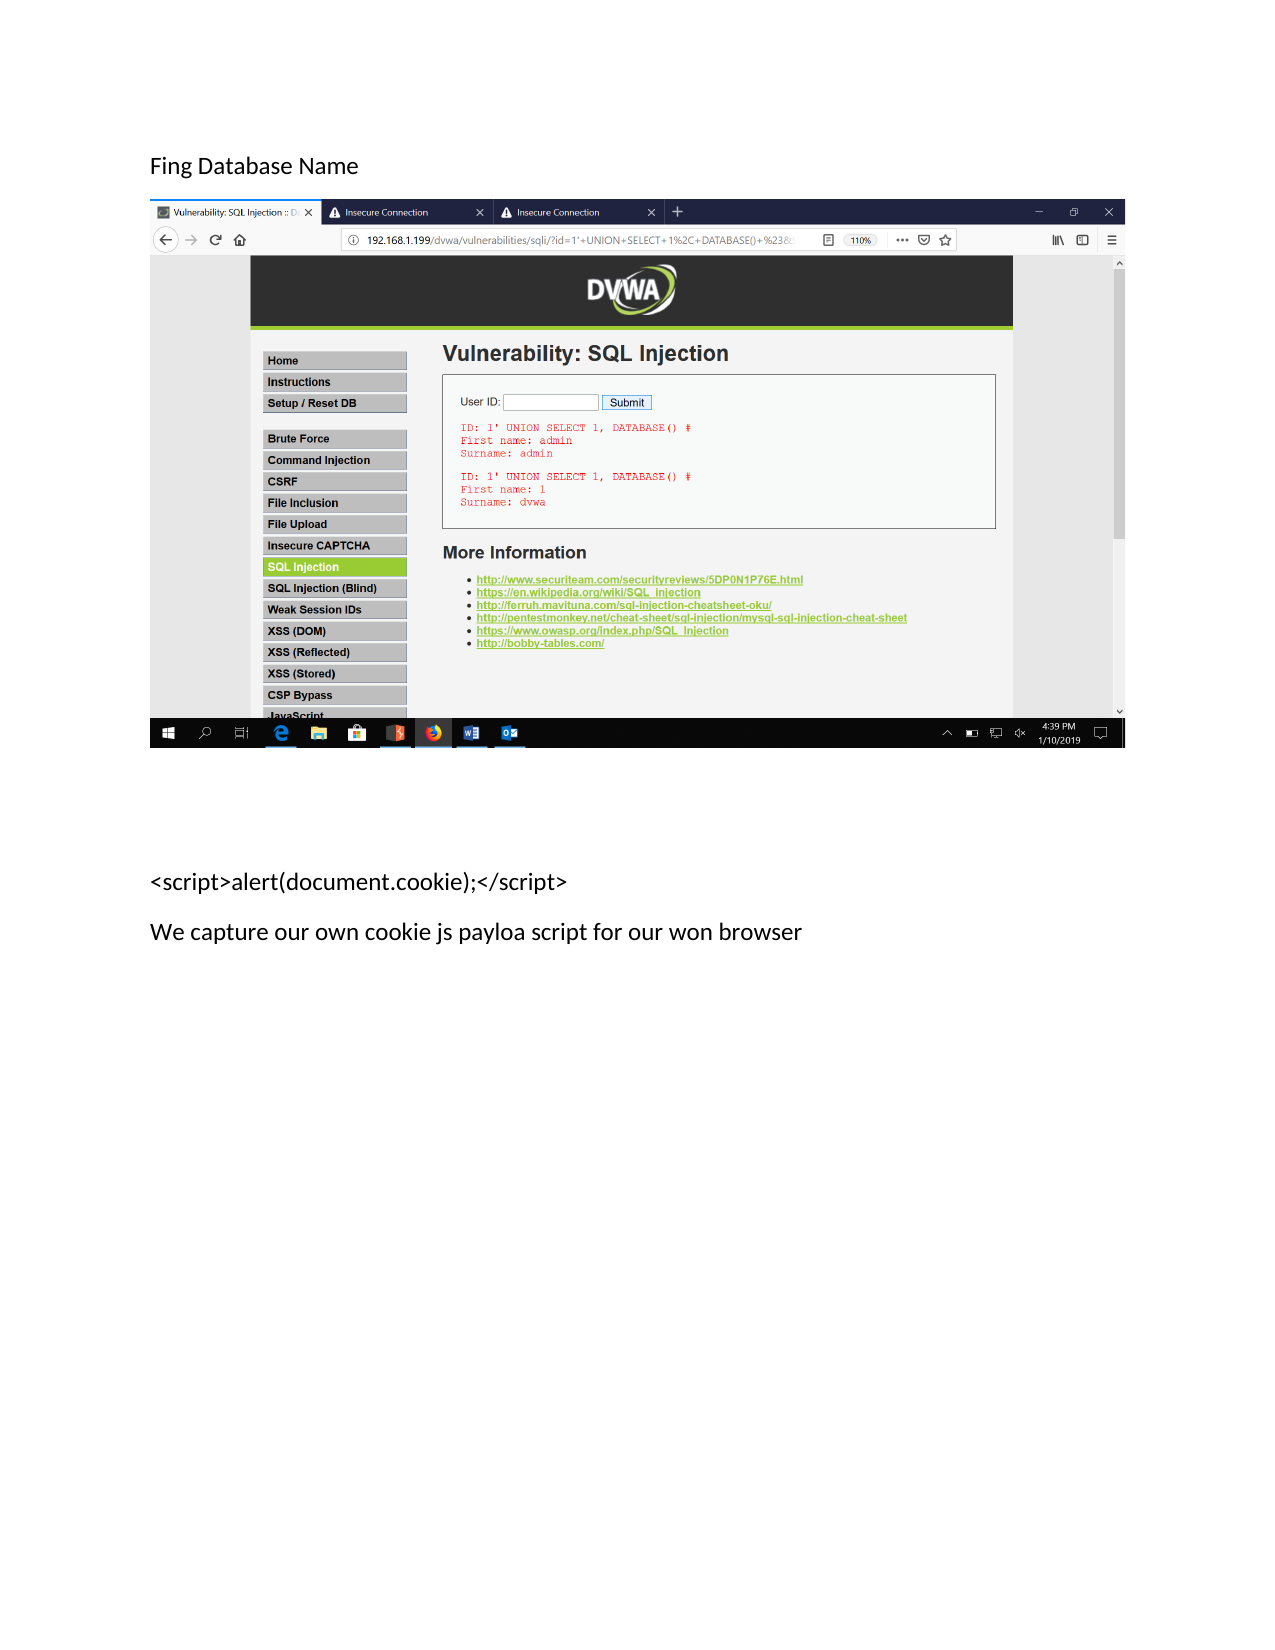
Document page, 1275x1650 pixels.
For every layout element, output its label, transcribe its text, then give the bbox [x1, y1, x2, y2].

picture [150, 199, 1125, 748]
text Fing Database Name [150, 150, 1125, 181]
text <script>alert(document.cookie);</script> [150, 866, 1125, 897]
text We capture our own cookie js payloa script for our won browser [150, 916, 1125, 946]
